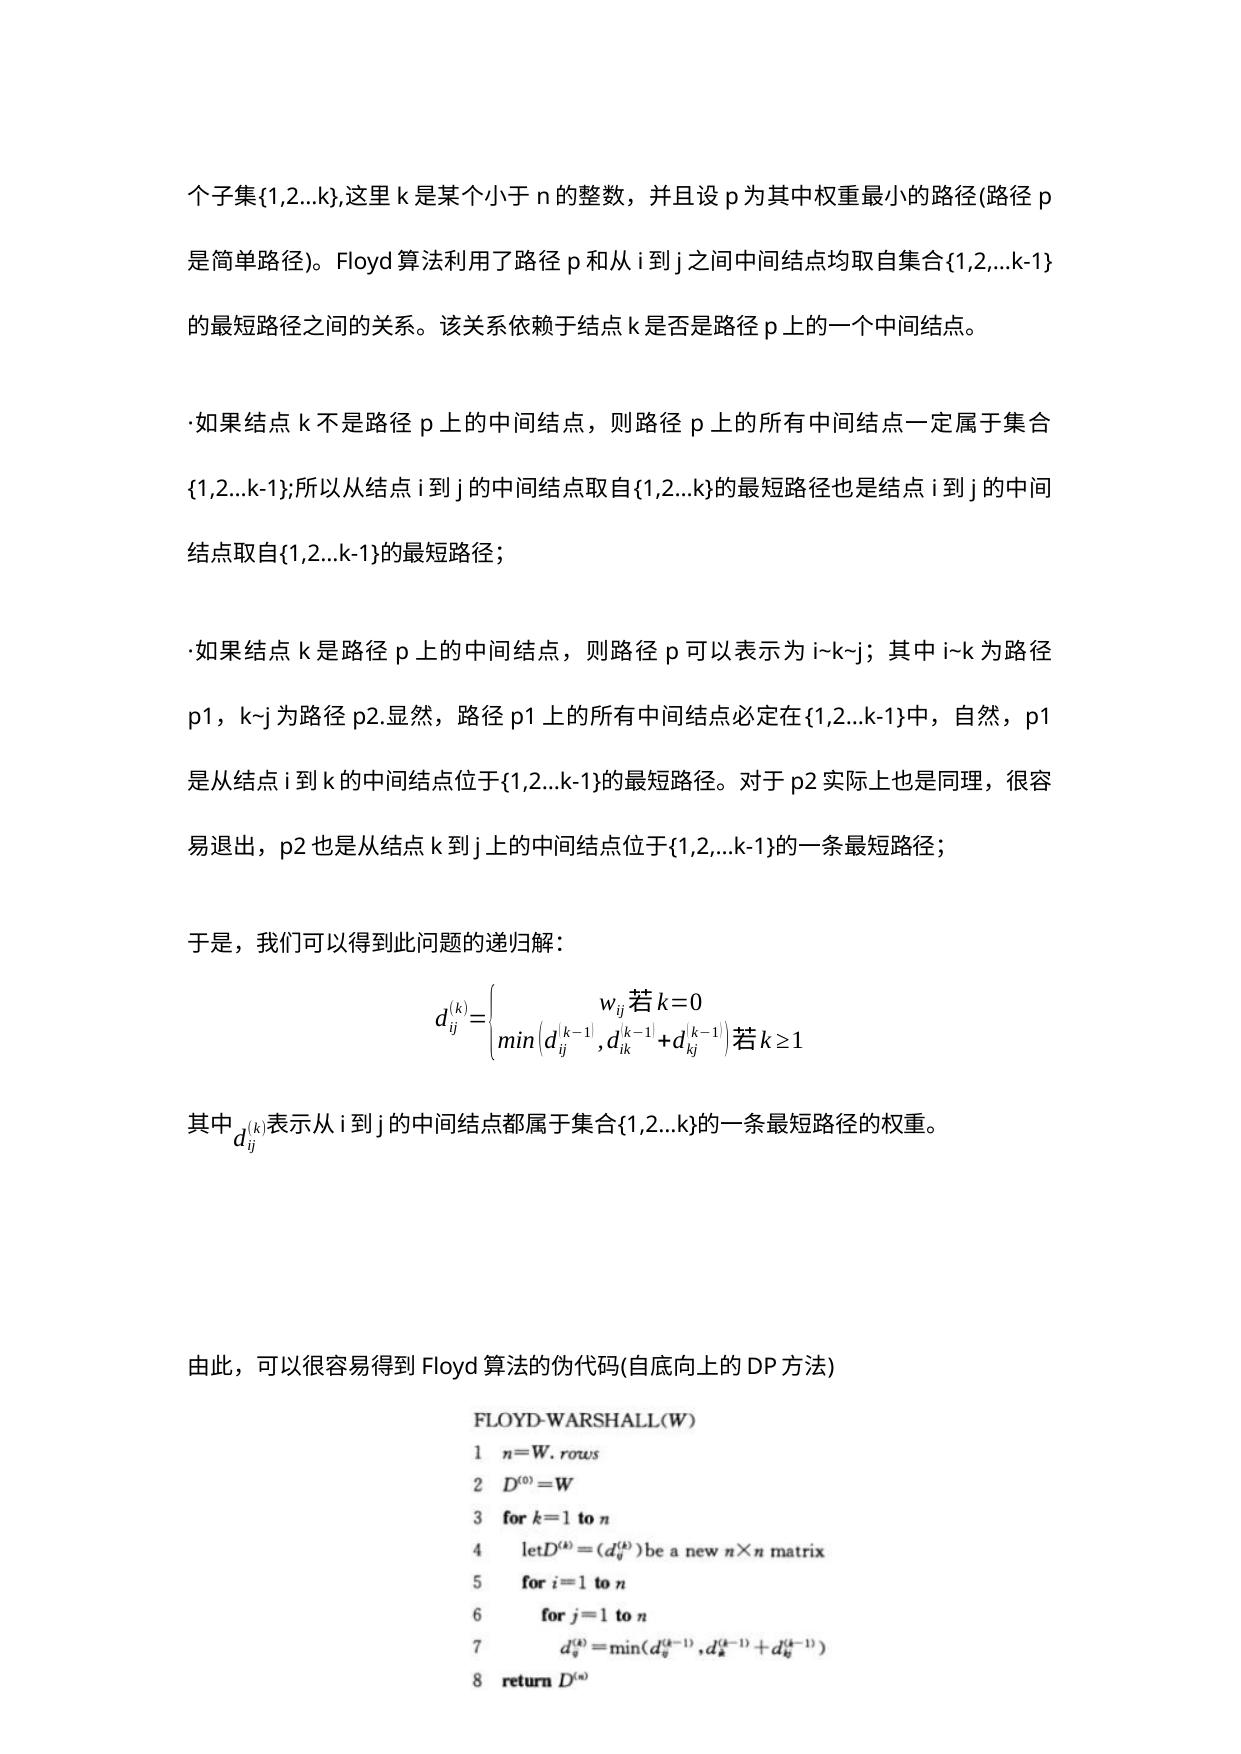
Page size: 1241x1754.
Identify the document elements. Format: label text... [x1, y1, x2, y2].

text ·如果结点k不是路径p上的中间结点，则路径p上的所有中间结点一定属于集合{1,2…k-1};所以从结点i到j的中间结点取自{1,2…k}的最短路径也是结点i到j的中间结点取自{1,2…k-1}的最短路径； [187, 389, 1053, 584]
text 由此，可以很容易得到Floyd算法的伪代码(自底向上的DP方法) [187, 1332, 1053, 1397]
text 其中表示从i到j的中间结点都属于集合{1,2…k}的一条最短路径的权重。 [187, 1104, 1053, 1169]
text ·如果结点k是路径p上的中间结点，则路径p可以表示为i~k~j；其中i~k为路径p1，k~j为路径p2.显然，路径p1上的所有中间结点必定在{1,2…k-1}中，自然，p1是从结点i到k的中间结点位于{1,2…k-1}的最短路径。对于p2实际上也是同理，很容易退出，p2也是从结点k到j上的中间结点位于{1,2,…k-1}的一条最短路径； [187, 617, 1053, 877]
picture [422, 1403, 928, 1699]
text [187, 162, 1053, 357]
text 于是，我们可以得到此问题的递归解： [187, 909, 1053, 974]
